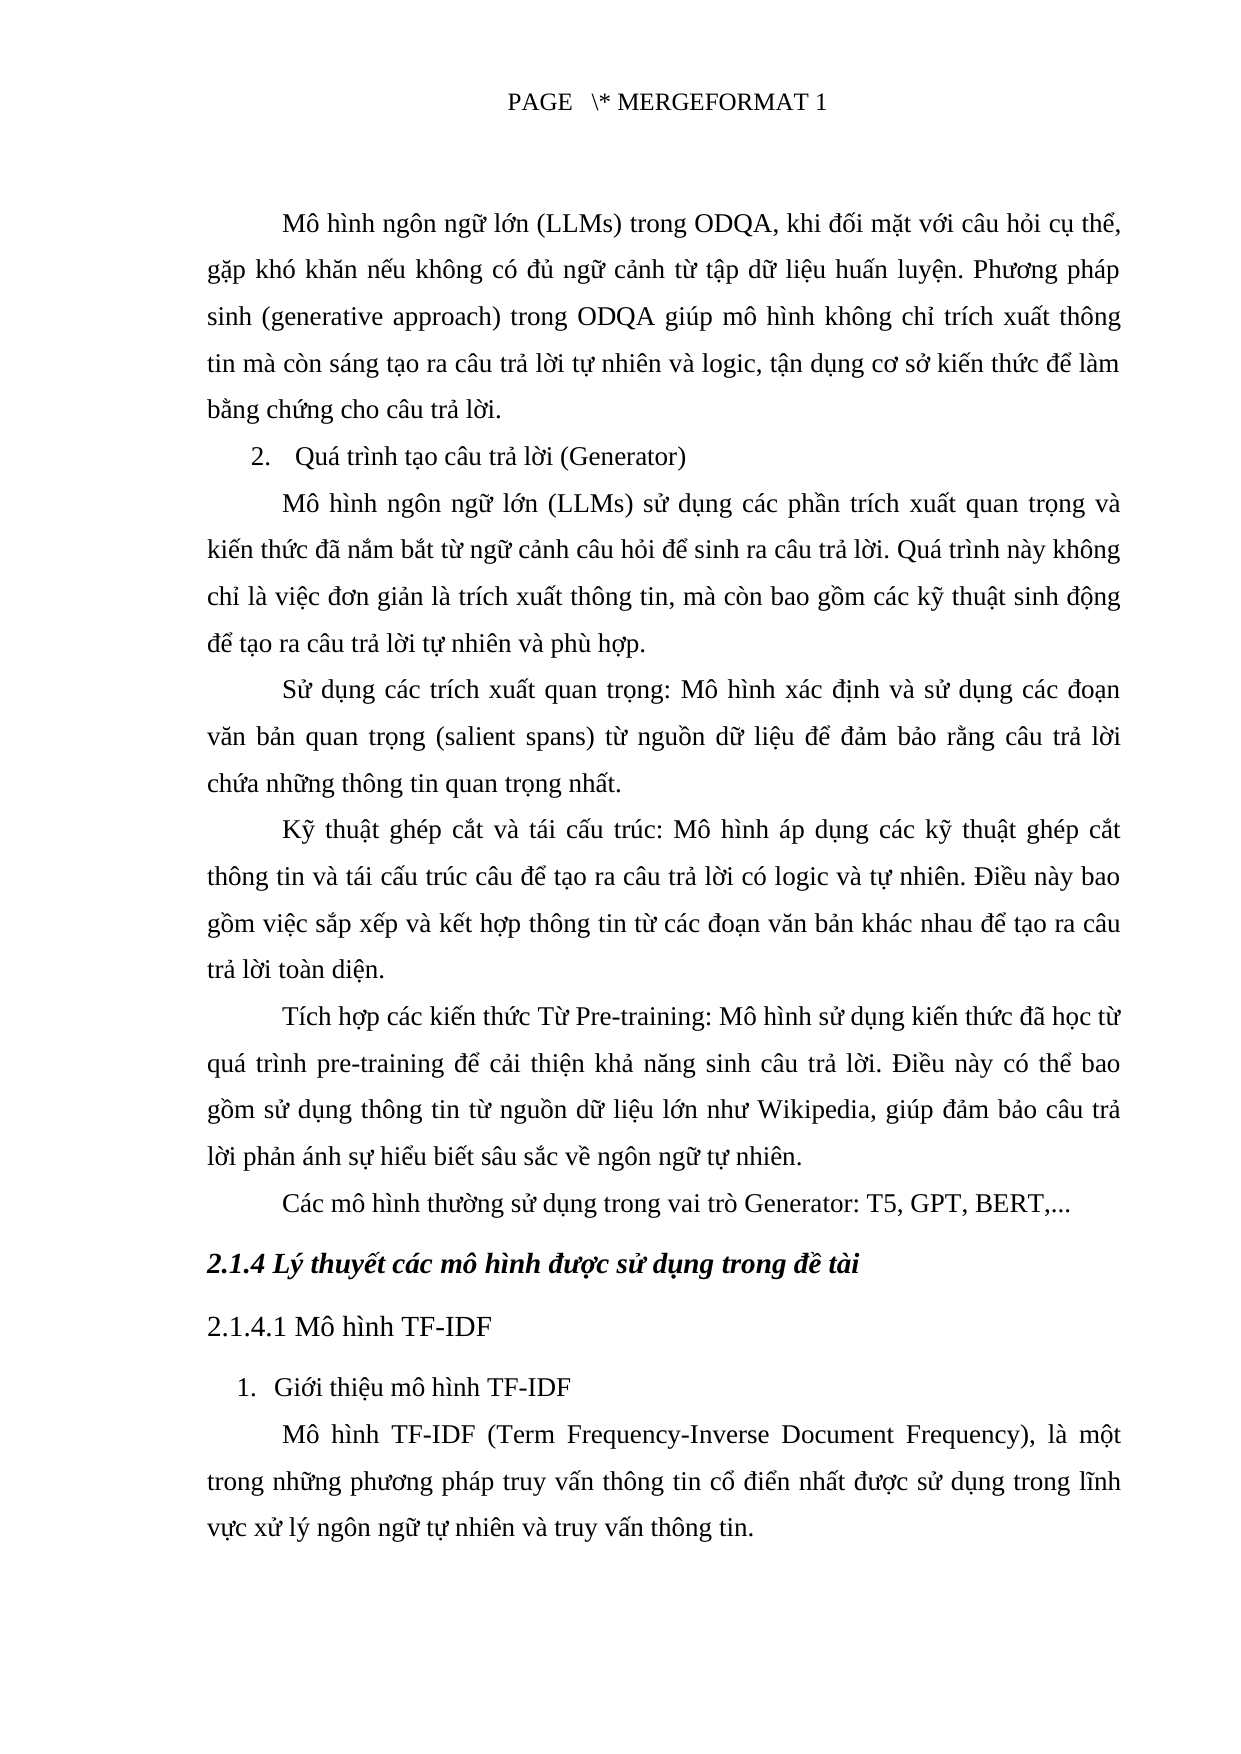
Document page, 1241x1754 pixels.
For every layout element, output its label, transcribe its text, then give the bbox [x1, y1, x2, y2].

subtitle Lý thuyết các mô hình được sử dụng trong đề tài [207, 1246, 1122, 1279]
subtitle Mô hình TF-IDF [207, 1309, 1122, 1342]
list Giới thiệu mô hình TF-IDF [236, 1372, 1122, 1403]
text Mô hình ngôn ngữ lớn (LLMs) sử dụng các phần trích xuất quan trọng và kiến thức đã nắm bắt từ ngữ cảnh câu hỏi để sinh ra câu trả lời. Quá trình này không chỉ là việc đơn giản là trích xuất thông tin, mà còn bao gồm các kỹ thuật sinh động để tạo ra câu trả lời tự nhiên và phù hợp. [207, 487, 1122, 658]
text Tích hợp các kiến thức Từ Pre-training: Mô hình sử dụng kiến thức đã học từ quá trình pre-training để cải thiện khả năng sinh câu trả lời. Điều này có thể bao gồm sử dụng thông tin từ nguồn dữ liệu lớn như Wikipedia, giúp đảm bảo câu trả lời phản ánh sự hiểu biết sâu sắc về ngôn ngữ tự nhiên. [207, 1000, 1122, 1171]
text Mô hình ngôn ngữ lớn (LLMs) trong ODQA, khi đối mặt với câu hỏi cụ thể, gặp khó khăn nếu không có đủ ngữ cảnh từ tập dữ liệu huấn luyện. Phương pháp sinh (generative approach) trong ODQA giúp mô hình không chỉ trích xuất thông tin mà còn sáng tạo ra câu trả lời tự nhiên và logic, tận dụng cơ sở kiến thức để làm bằng chứng cho câu trả lời. [207, 207, 1122, 424]
text Sử dụng các trích xuất quan trọng: Mô hình xác định và sử dụng các đoạn văn bản quan trọng (salient spans) từ nguồn dữ liệu để đảm bảo rằng câu trả lời chứa những thông tin quan trọng nhất. [207, 673, 1122, 798]
list Quá trình tạo câu trả lời (Generator) [251, 440, 1122, 471]
text Các mô hình thường sử dụng trong vai trò Generator: T5, GPT, BERT,... [207, 1187, 1122, 1218]
text Kỹ thuật ghép cắt và tái cấu trúc: Mô hình áp dụng các kỹ thuật ghép cắt thông tin và tái cấu trúc câu để tạo ra câu trả lời có logic và tự nhiên. Điều này bao gồm việc sắp xếp và kết hợp thông tin từ các đoạn văn bản khác nhau để tạo ra câu trả lời toàn diện. [207, 813, 1122, 984]
text Mô hình TF-IDF (Term Frequency-Inverse Document Frequency), là một trong những phương pháp truy vấn thông tin cổ điển nhất được sử dụng trong lĩnh vực xử lý ngôn ngữ tự nhiên và truy vấn thông tin. [207, 1418, 1122, 1543]
